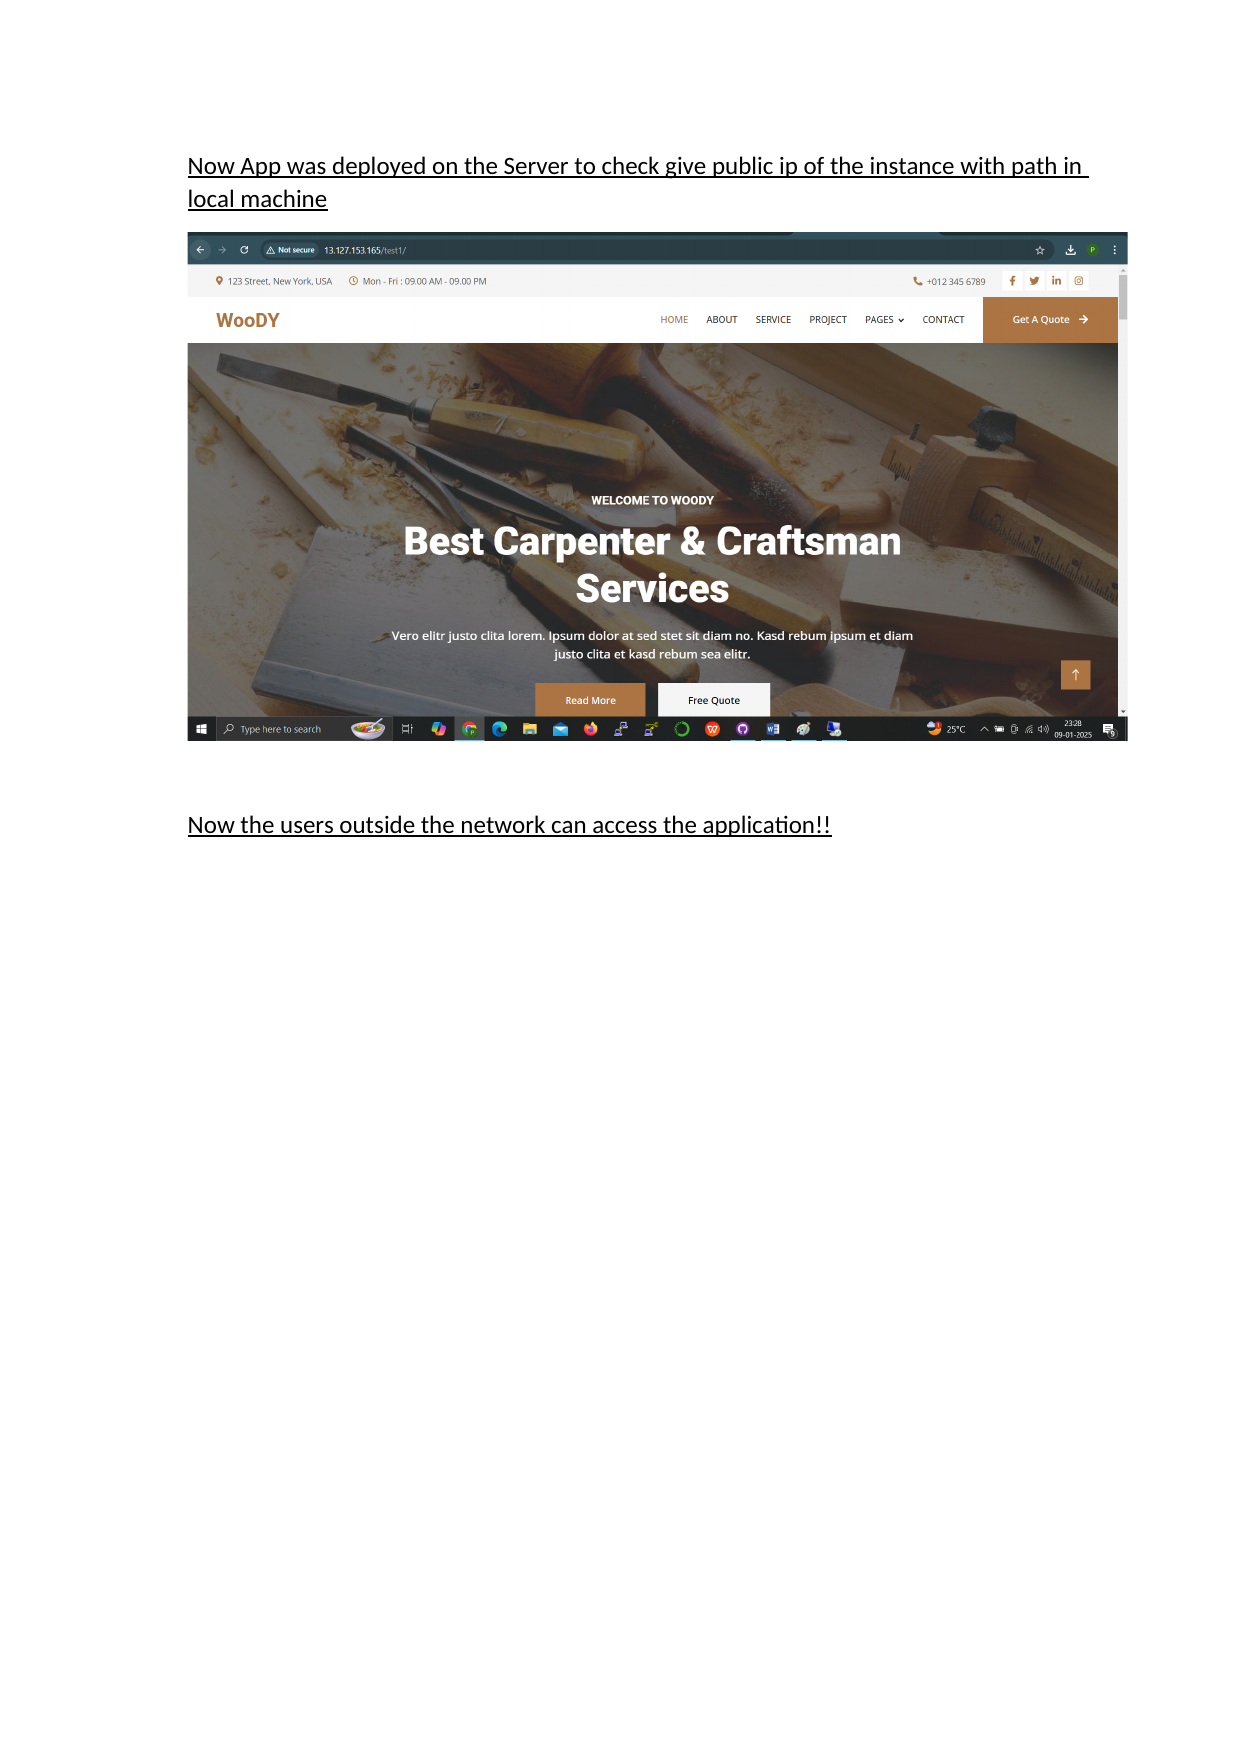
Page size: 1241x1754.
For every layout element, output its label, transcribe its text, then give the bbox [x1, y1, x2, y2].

text Now App was deployed on the Server to check give public ip of the instance with path in local machine [187, 150, 1090, 213]
picture [187, 232, 1128, 741]
text Now the users outside the network can access the application!! [187, 809, 1090, 839]
